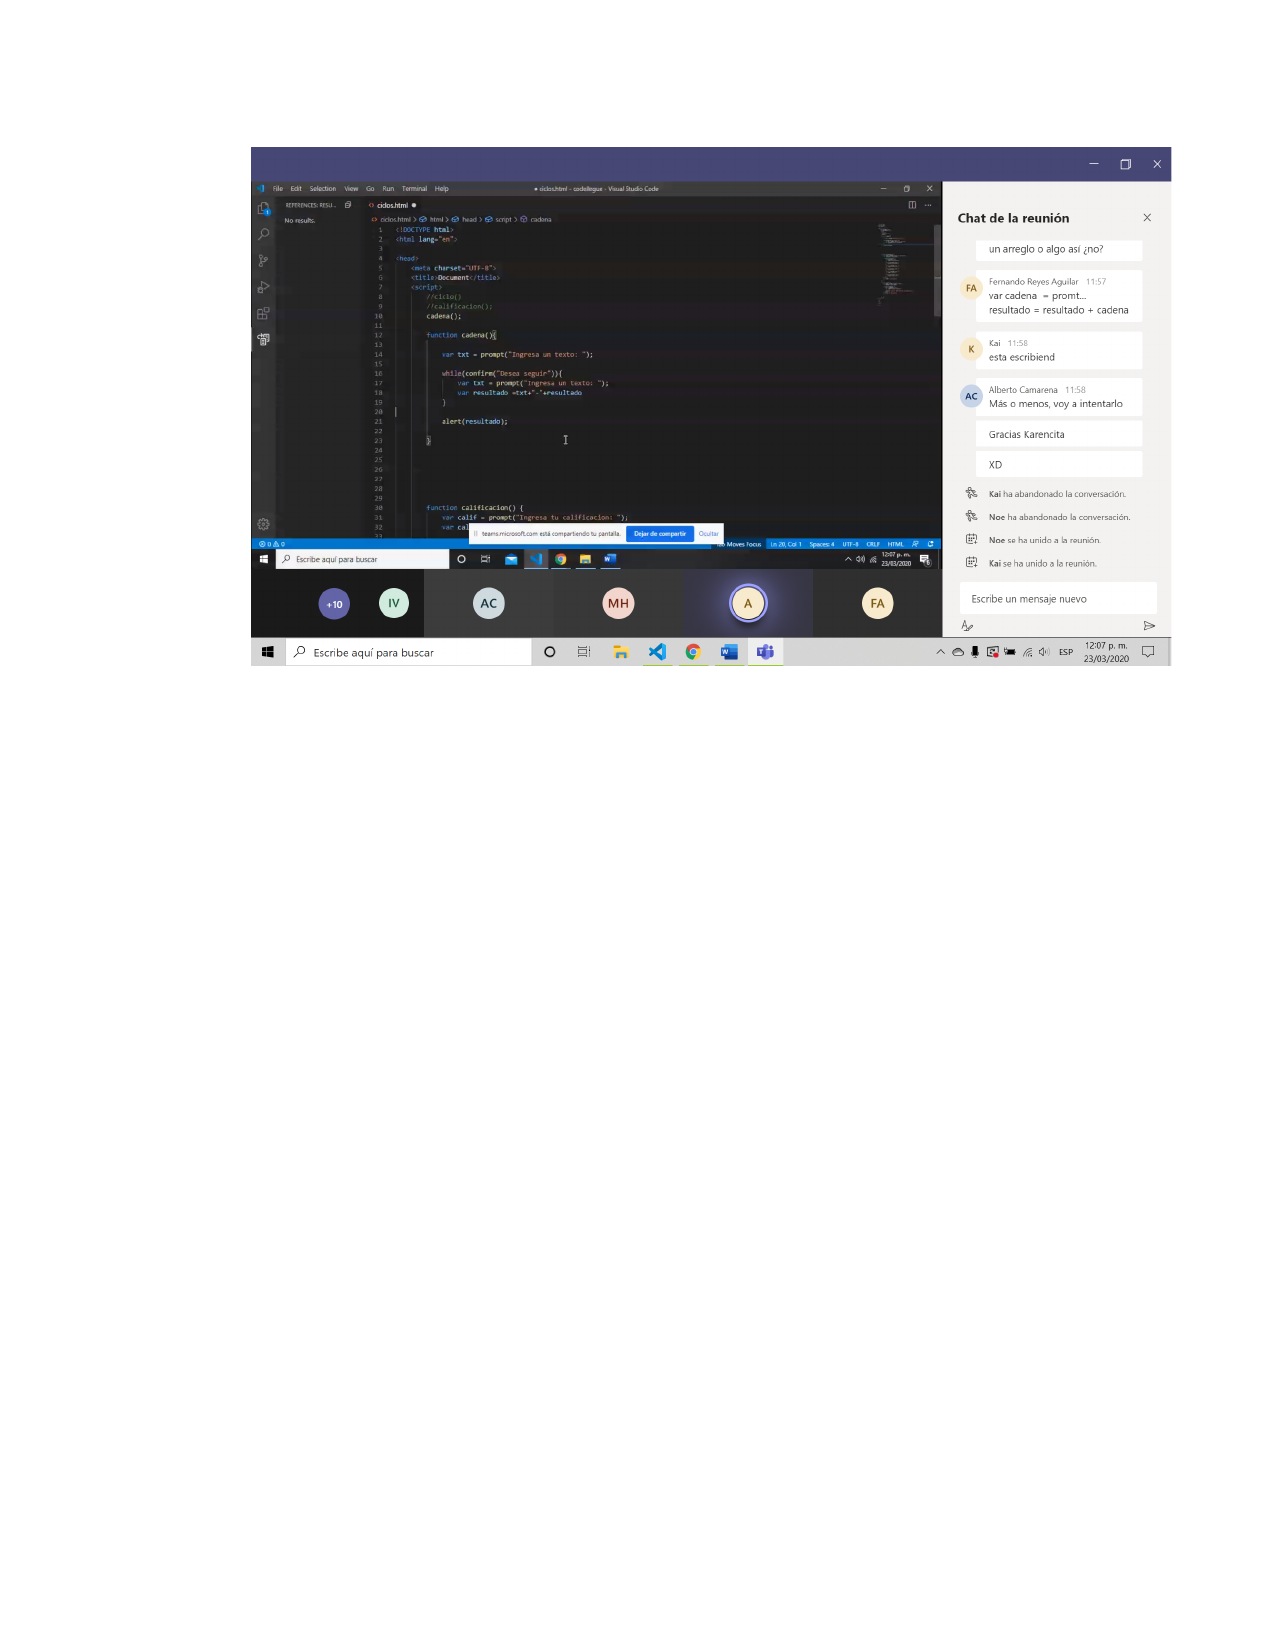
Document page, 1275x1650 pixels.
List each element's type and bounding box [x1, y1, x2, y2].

picture [251, 147, 1172, 666]
